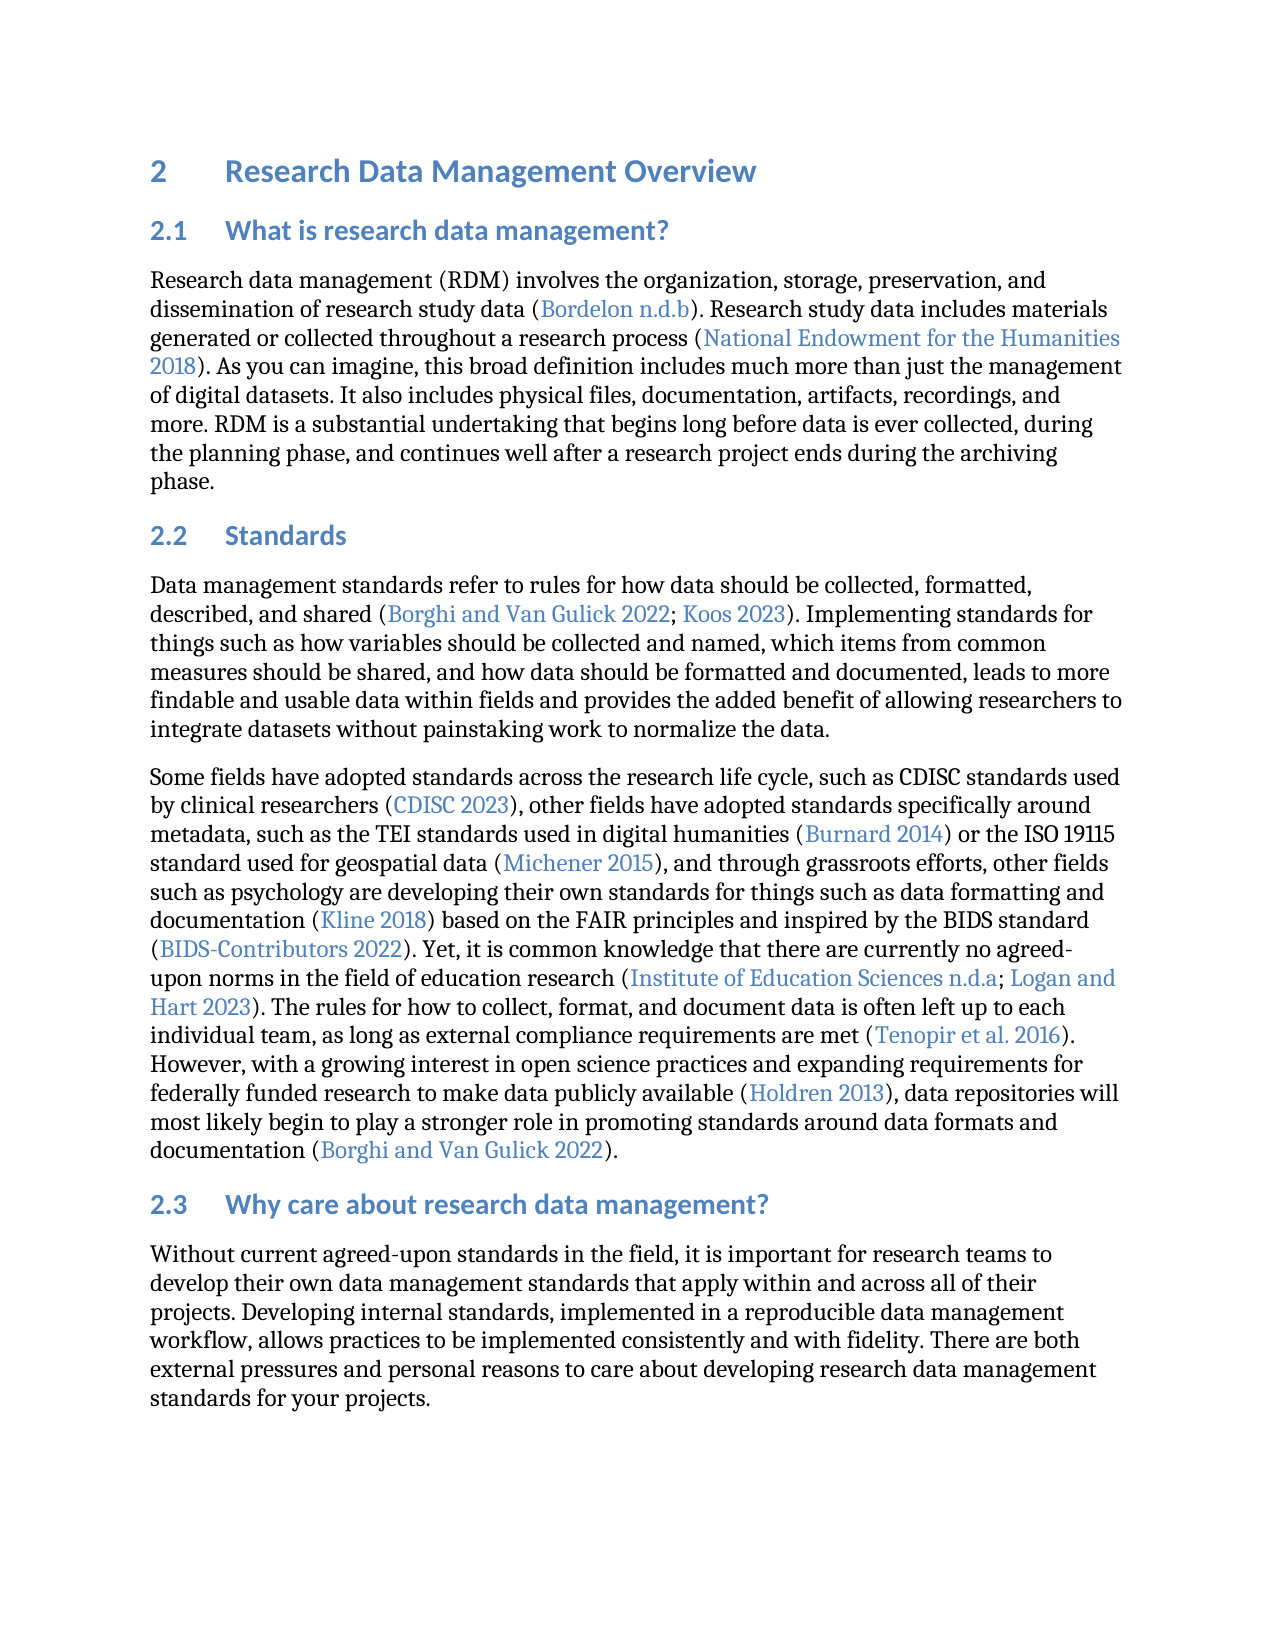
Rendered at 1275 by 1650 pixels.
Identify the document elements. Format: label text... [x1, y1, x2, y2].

subtitle 2 Research Data Management Overview [150, 150, 1125, 191]
text Data management standards refer to rules for how data should be collected, formatted, described, and shared (Borghi and Van Gulick 2022; Koos 2023). Implementing standards for things such as how variables should be collected and named, which items from common measures should be shared, and how data should be formatted and documented, leads to more findable and usable data within fields and provides the added benefit of allowing researchers to integrate datasets without painstaking work to normalize the data. [150, 571, 1125, 744]
subtitle 2.3 Why care about research data management? [150, 1186, 1125, 1221]
text Research data management (RDM) involves the organization, storage, preservation, and dissemination of research study data (Bordelon n.d.b). Research study data includes materials generated or collected throughout a research process (National Endowment for the Humanities 2018). As you can imagine, this broad definition includes much more than just the management of digital datasets. It also includes physical files, documentation, artifacts, recordings, and more. RDM is a substantial undertaking that begins long before data is ever collected, during the planning phase, and continues well after a research project ends during the archiving phase. [150, 266, 1125, 496]
subtitle 2.1 What is research data management? [150, 212, 1125, 247]
text Without current agreed-upon standards in the field, it is important for research teams to develop their own data management standards that apply within and across all of their projects. Developing internal standards, implemented in a reproducible data management workflow, allows practices to be implemented consistently and with fidelity. There are both external pressures and personal reasons to care about developing research data management standards for your projects. [150, 1240, 1125, 1413]
text Some fields have adopted standards across the research life cycle, such as CDISC standards used by clinical researchers (CDISC 2023), other fields have adopted standards specifically around metadata, such as the TEI standards used in digital humanities (Burnard 2014) or the ISO 19115 standard used for geospatial data (Michener 2015), and through grassroots efforts, other fields such as psychology are developing their own standards for things such as data formatting and documentation (Kline 2018) based on the FAIR principles and inspired by the BIDS standard (BIDS-Contributors 2022). Yet, it is common knowledge that there are currently no agreed-upon norms in the field of education research (Institute of Education Sciences n.d.a; Logan and Hart 2023). The rules for how to collect, format, and document data is often left up to each individual team, as long as external compliance requirements are met (Tenopir et al. 2016). However, with a growing interest in open science practices and expanding requirements for federally funded research to make data publicly available (Holdren 2013), data repositories will most likely begin to play a stronger role in promoting standards around data formats and documentation (Borghi and Van Gulick 2022). [150, 762, 1125, 1165]
subtitle 2.2 Standards [150, 517, 1125, 552]
